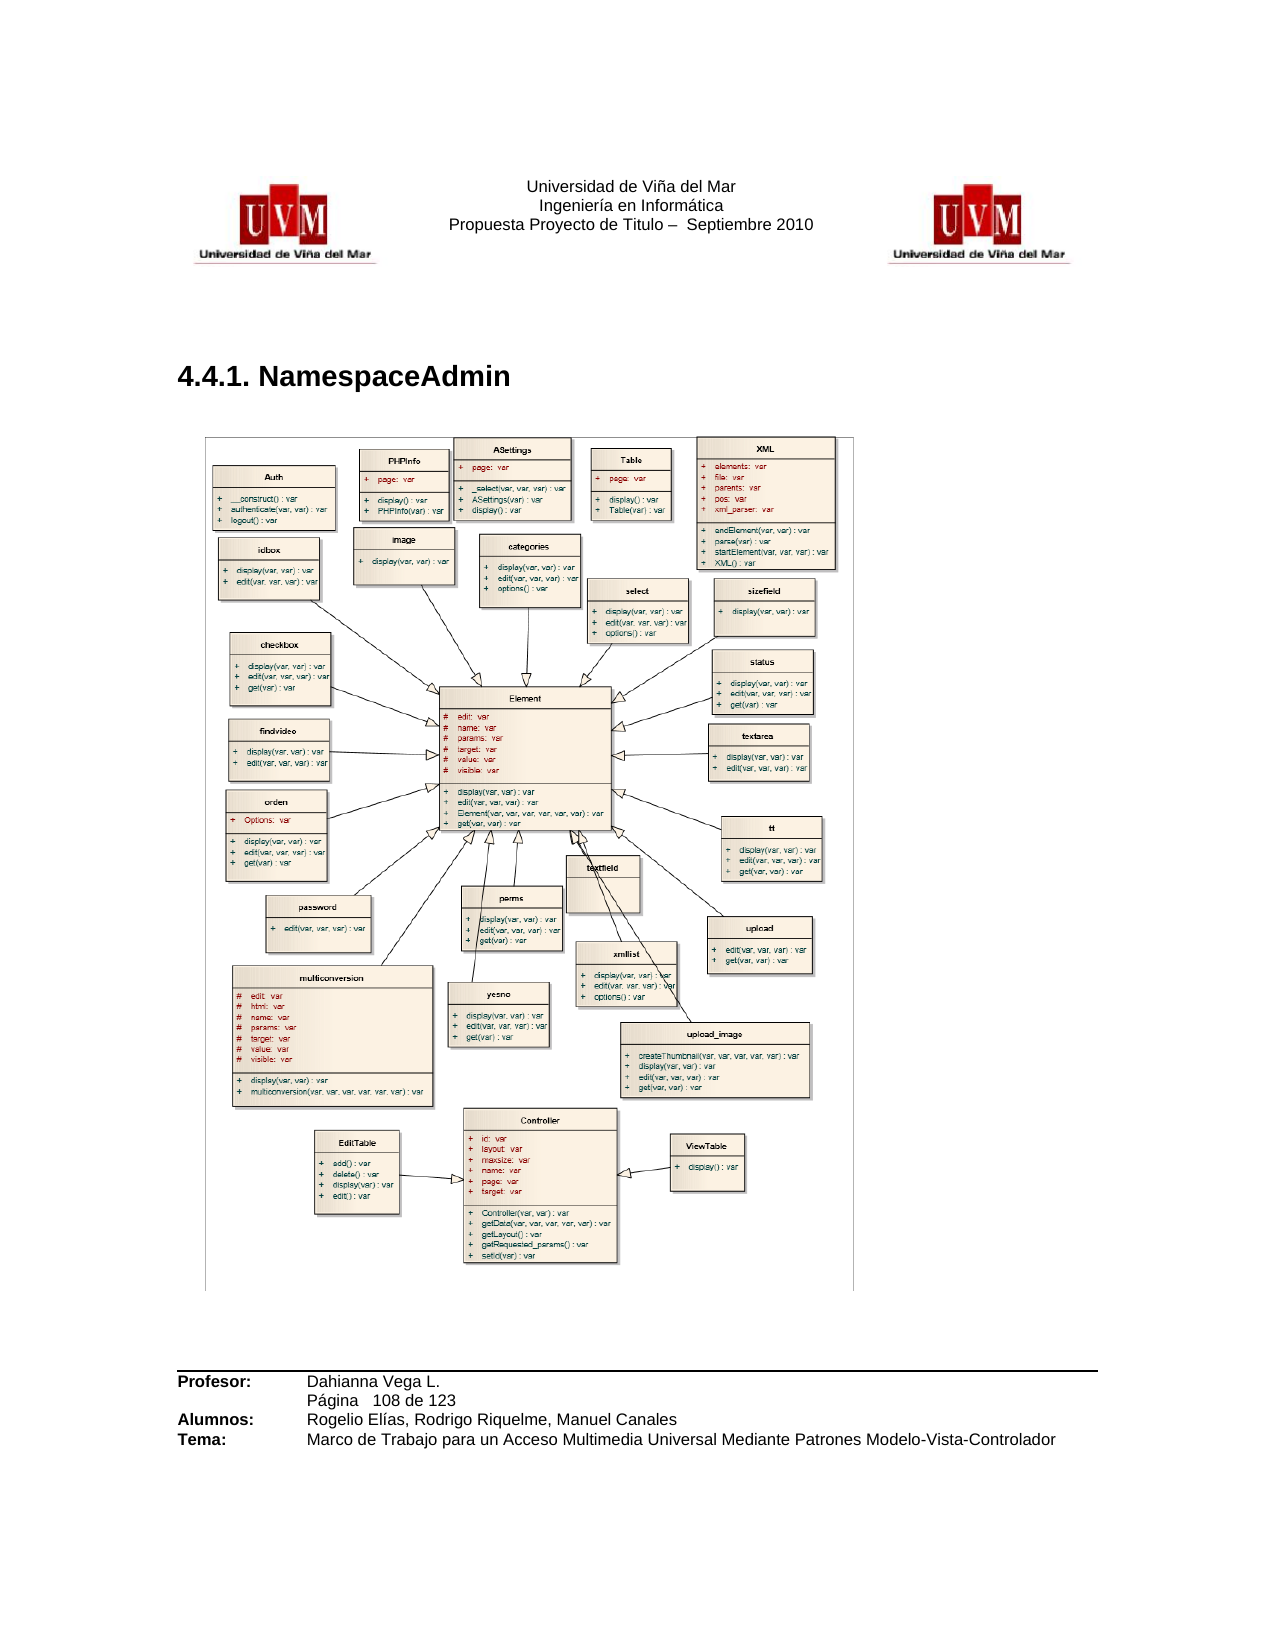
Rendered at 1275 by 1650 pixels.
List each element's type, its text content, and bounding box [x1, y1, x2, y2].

picture [177, 409, 874, 1311]
picture [871, 176, 1084, 267]
picture [177, 176, 390, 267]
